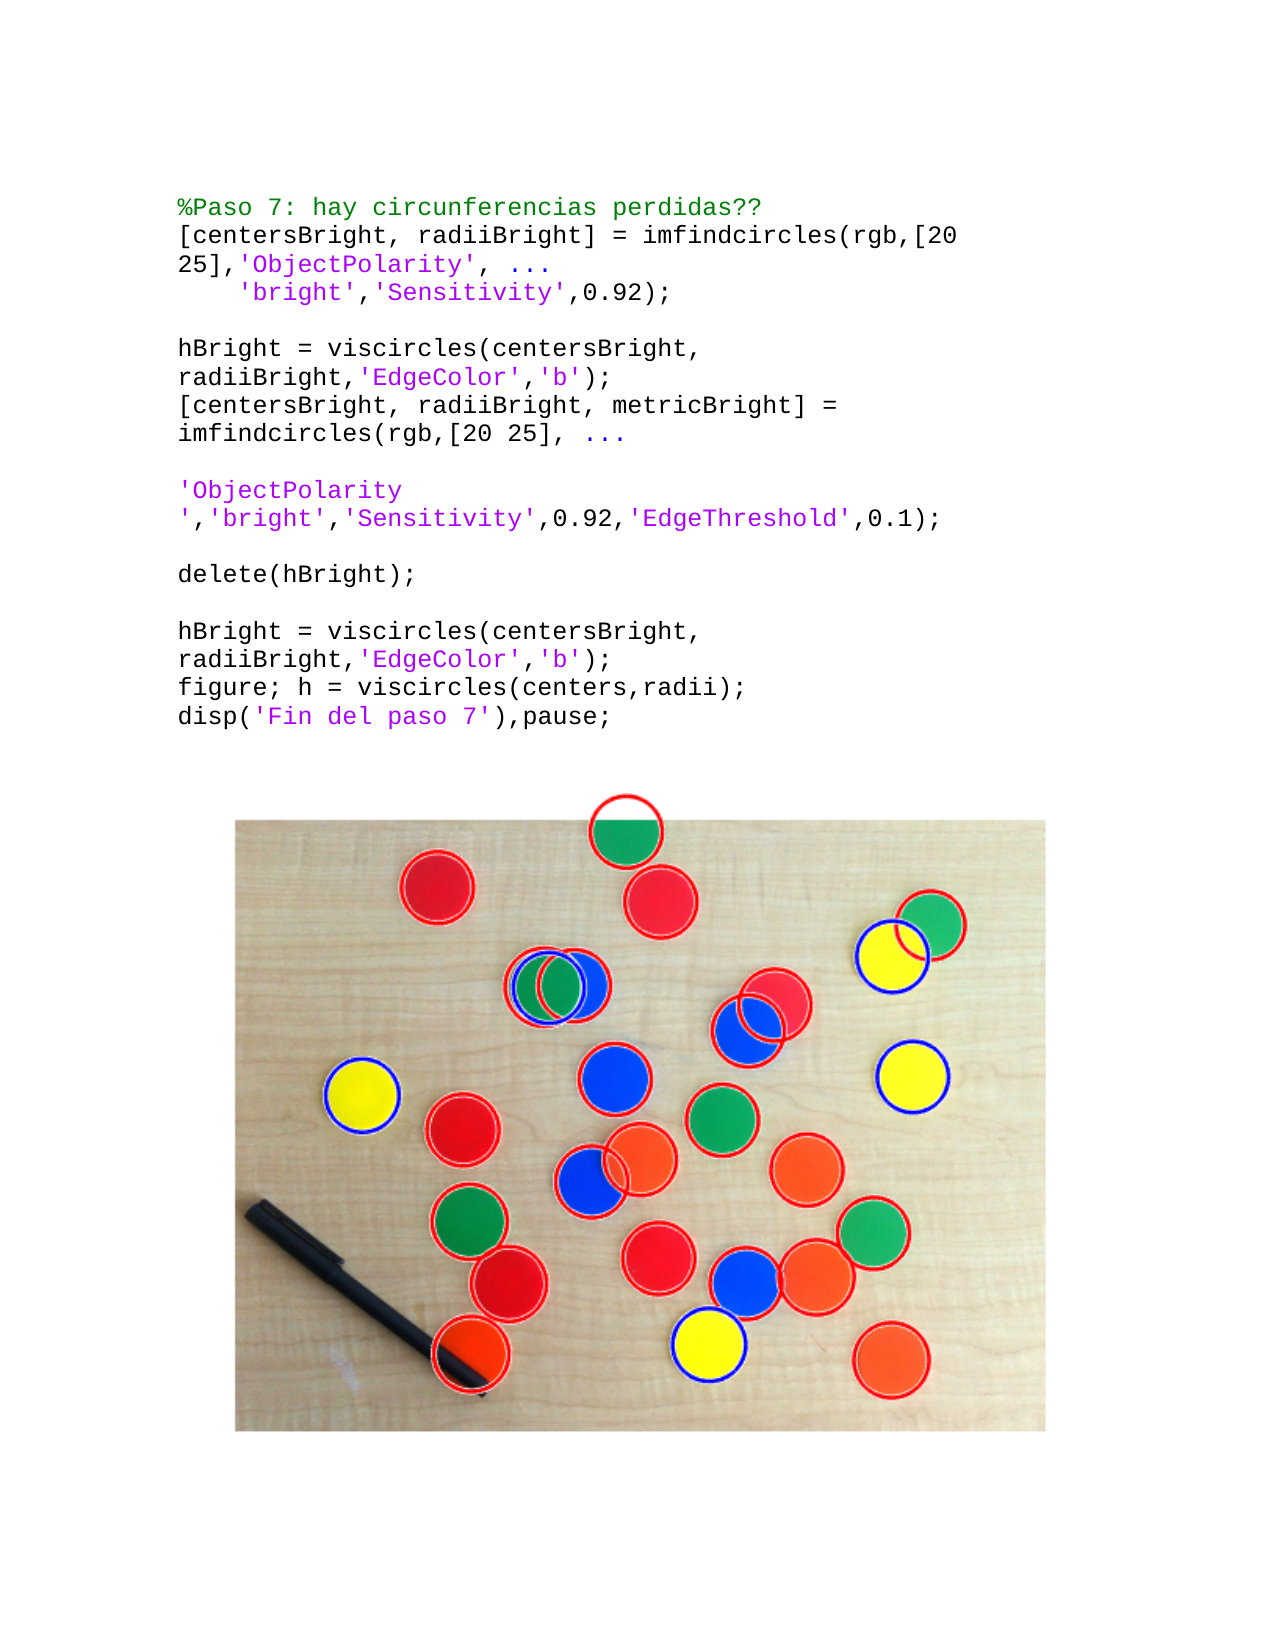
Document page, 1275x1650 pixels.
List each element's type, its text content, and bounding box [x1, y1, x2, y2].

text delete(hBright); [177, 562, 1098, 590]
text 'ObjectPolarity','bright','Sensitivity',0.92,'EdgeThreshold',0.1); [177, 449, 1098, 534]
text 'bright','Sensitivity',0.92); [177, 279, 1098, 308]
picture [215, 778, 1060, 1452]
text figure; h = viscircles(centers,radii); [177, 675, 1098, 703]
text hBright = viscircles(centersBright, radiiBright,'EdgeColor','b'); [177, 336, 1098, 392]
text [centersBright, radiiBright] = imfindcircles(rgb,[20 25],'ObjectPolarity', ... [177, 223, 1098, 279]
text hBright = viscircles(centersBright, radiiBright,'EdgeColor','b'); [177, 618, 1098, 675]
text disp('Fin del paso 7'),pause; [177, 703, 1098, 732]
text %Paso 7: hay circunferencias perdidas?? [177, 194, 1098, 223]
text [centersBright, radiiBright, metricBright] = imfindcircles(rgb,[20 25], ... [177, 392, 1098, 449]
